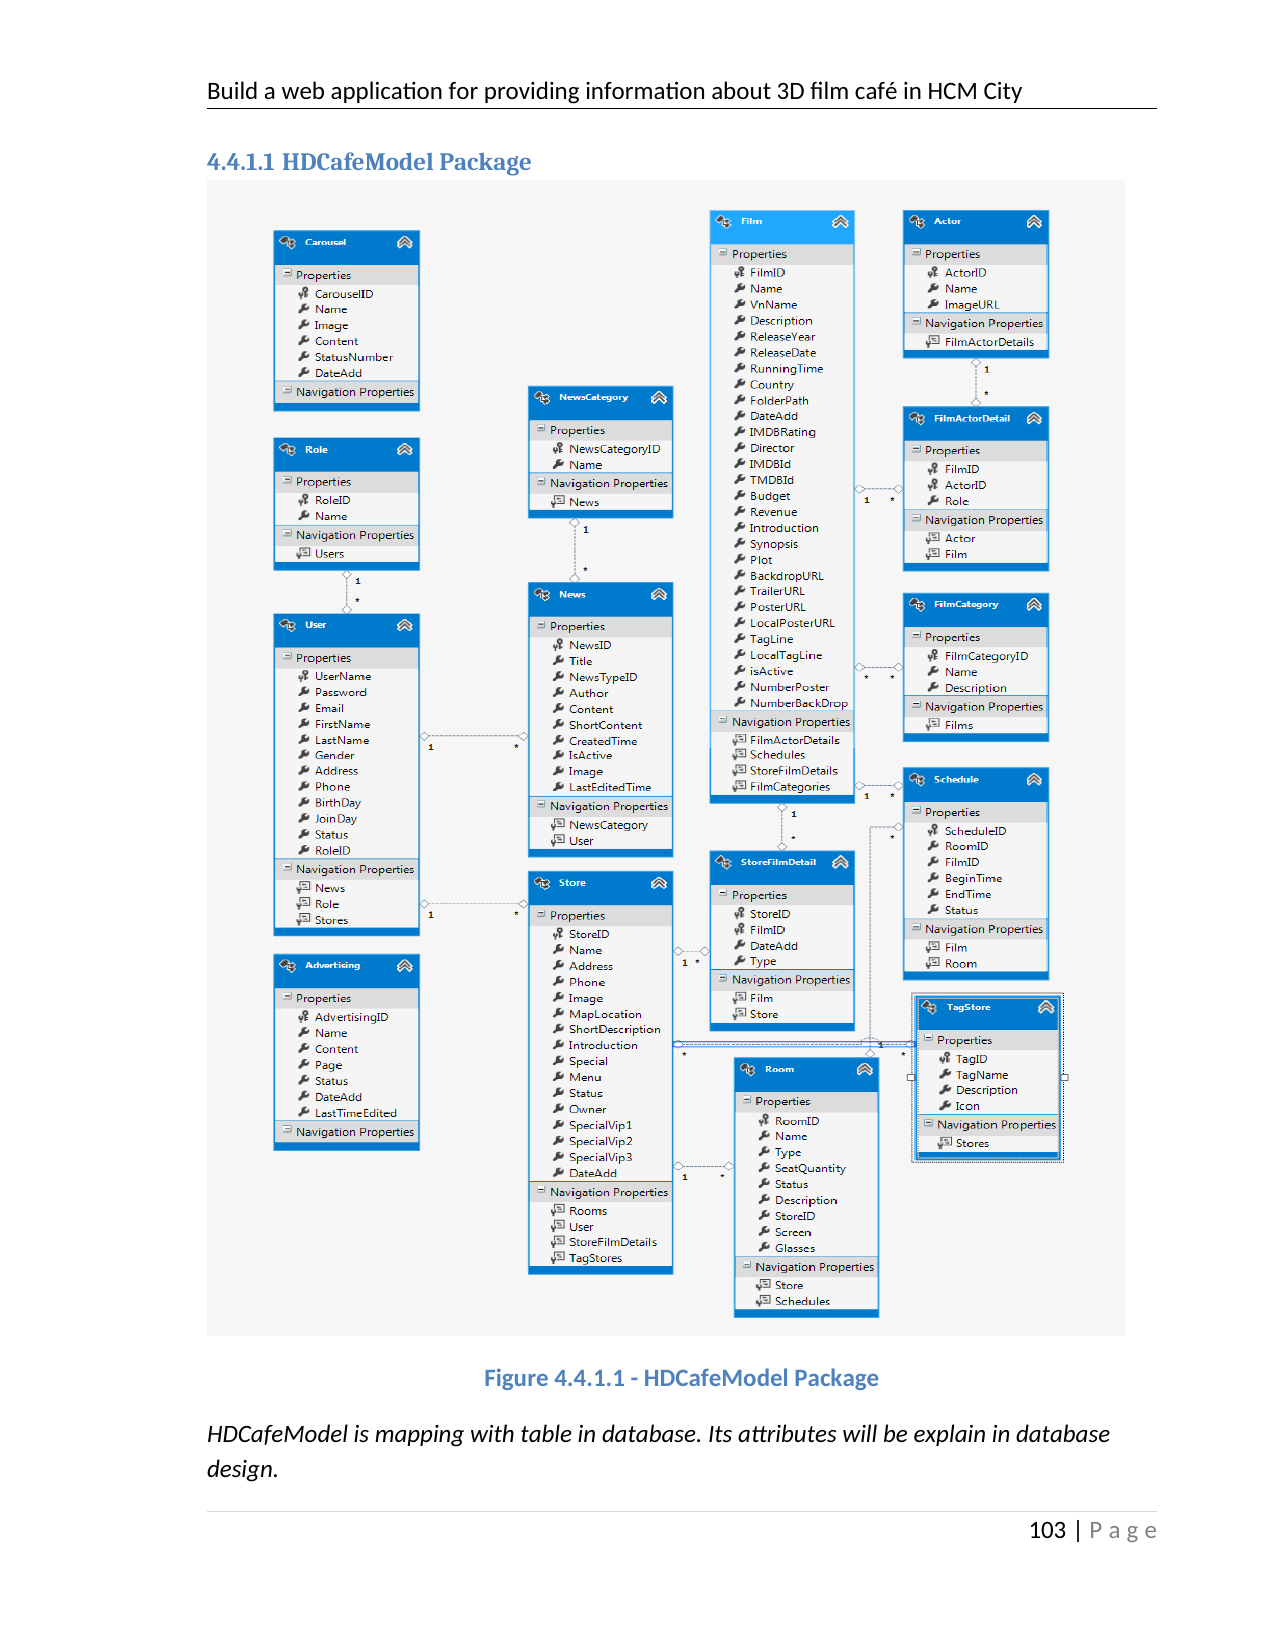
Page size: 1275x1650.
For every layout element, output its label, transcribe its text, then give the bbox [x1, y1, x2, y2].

subtitle HDCafeModel Package [207, 148, 1157, 176]
picture [206, 180, 1125, 1337]
text Figure 4.4.1.1 - HDCafeModel Package [207, 1362, 1157, 1393]
text HDCafeModel is mapping with table in database. Its attributes will be explain in database design. [207, 1418, 1157, 1484]
